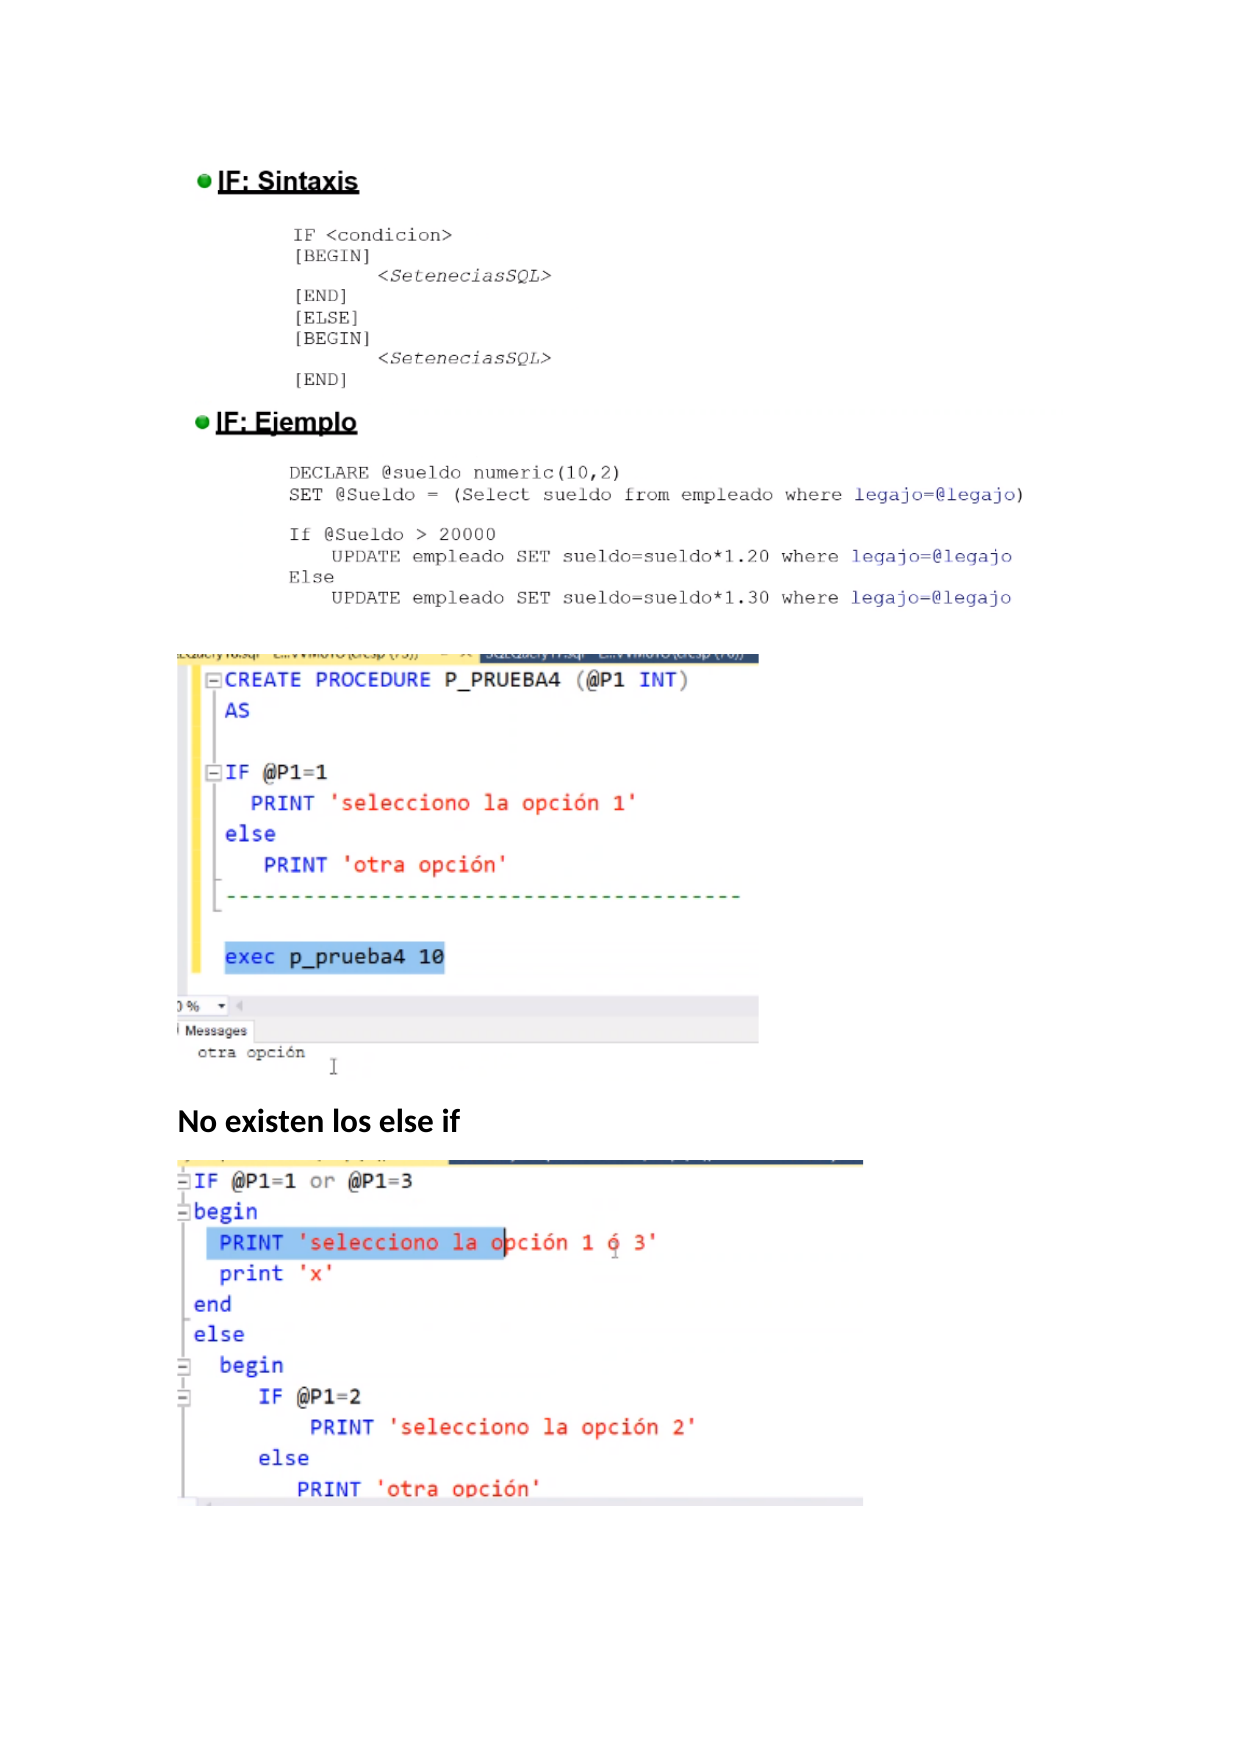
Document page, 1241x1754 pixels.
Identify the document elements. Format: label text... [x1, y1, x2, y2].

picture [177, 654, 759, 1081]
text No existen los else if [177, 1100, 1063, 1141]
picture [177, 147, 1063, 636]
picture [177, 1160, 864, 1506]
